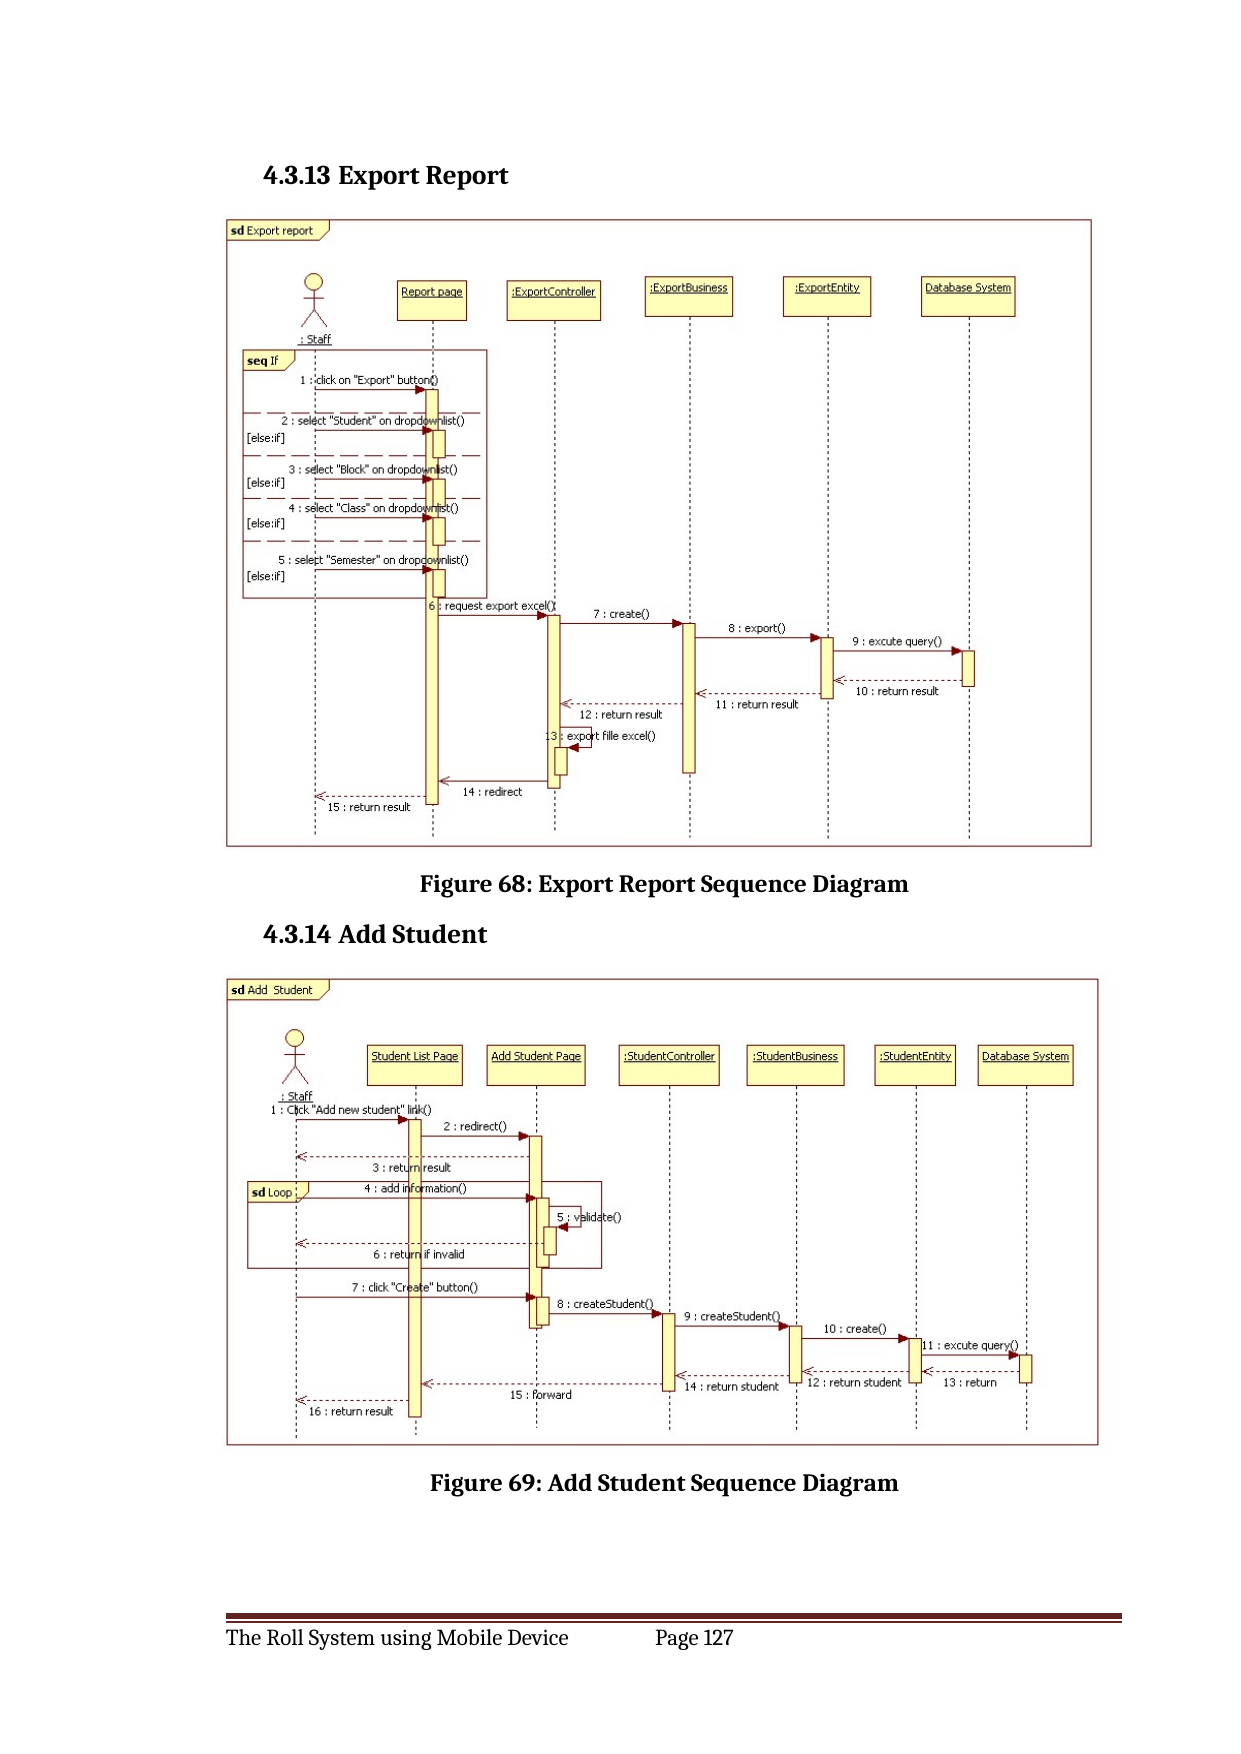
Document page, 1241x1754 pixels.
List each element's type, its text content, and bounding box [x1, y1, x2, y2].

picture [206, 958, 1118, 1465]
subtitle Export Report [263, 160, 1122, 191]
subtitle Add Student [263, 919, 1122, 950]
picture [206, 199, 1111, 866]
